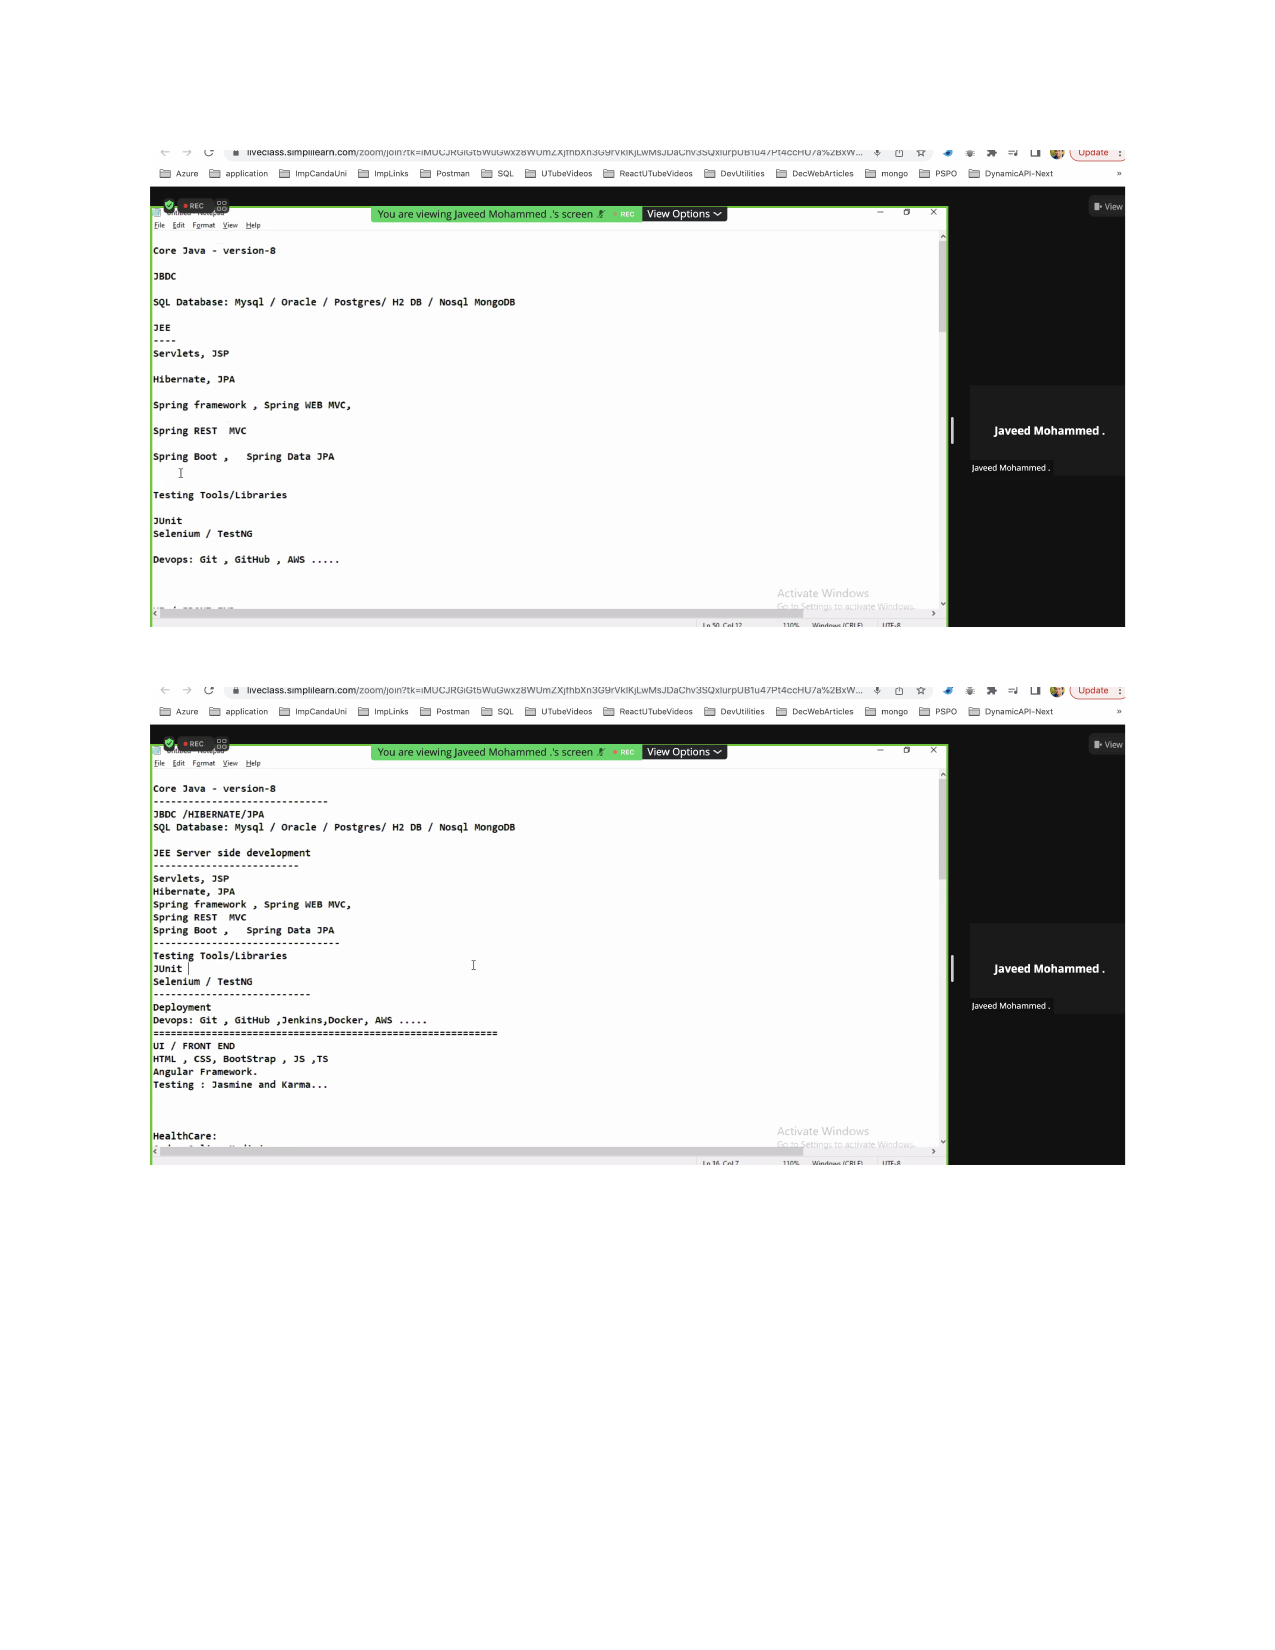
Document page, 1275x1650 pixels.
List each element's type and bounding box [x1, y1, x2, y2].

picture [150, 687, 1125, 1165]
picture [150, 150, 1125, 627]
